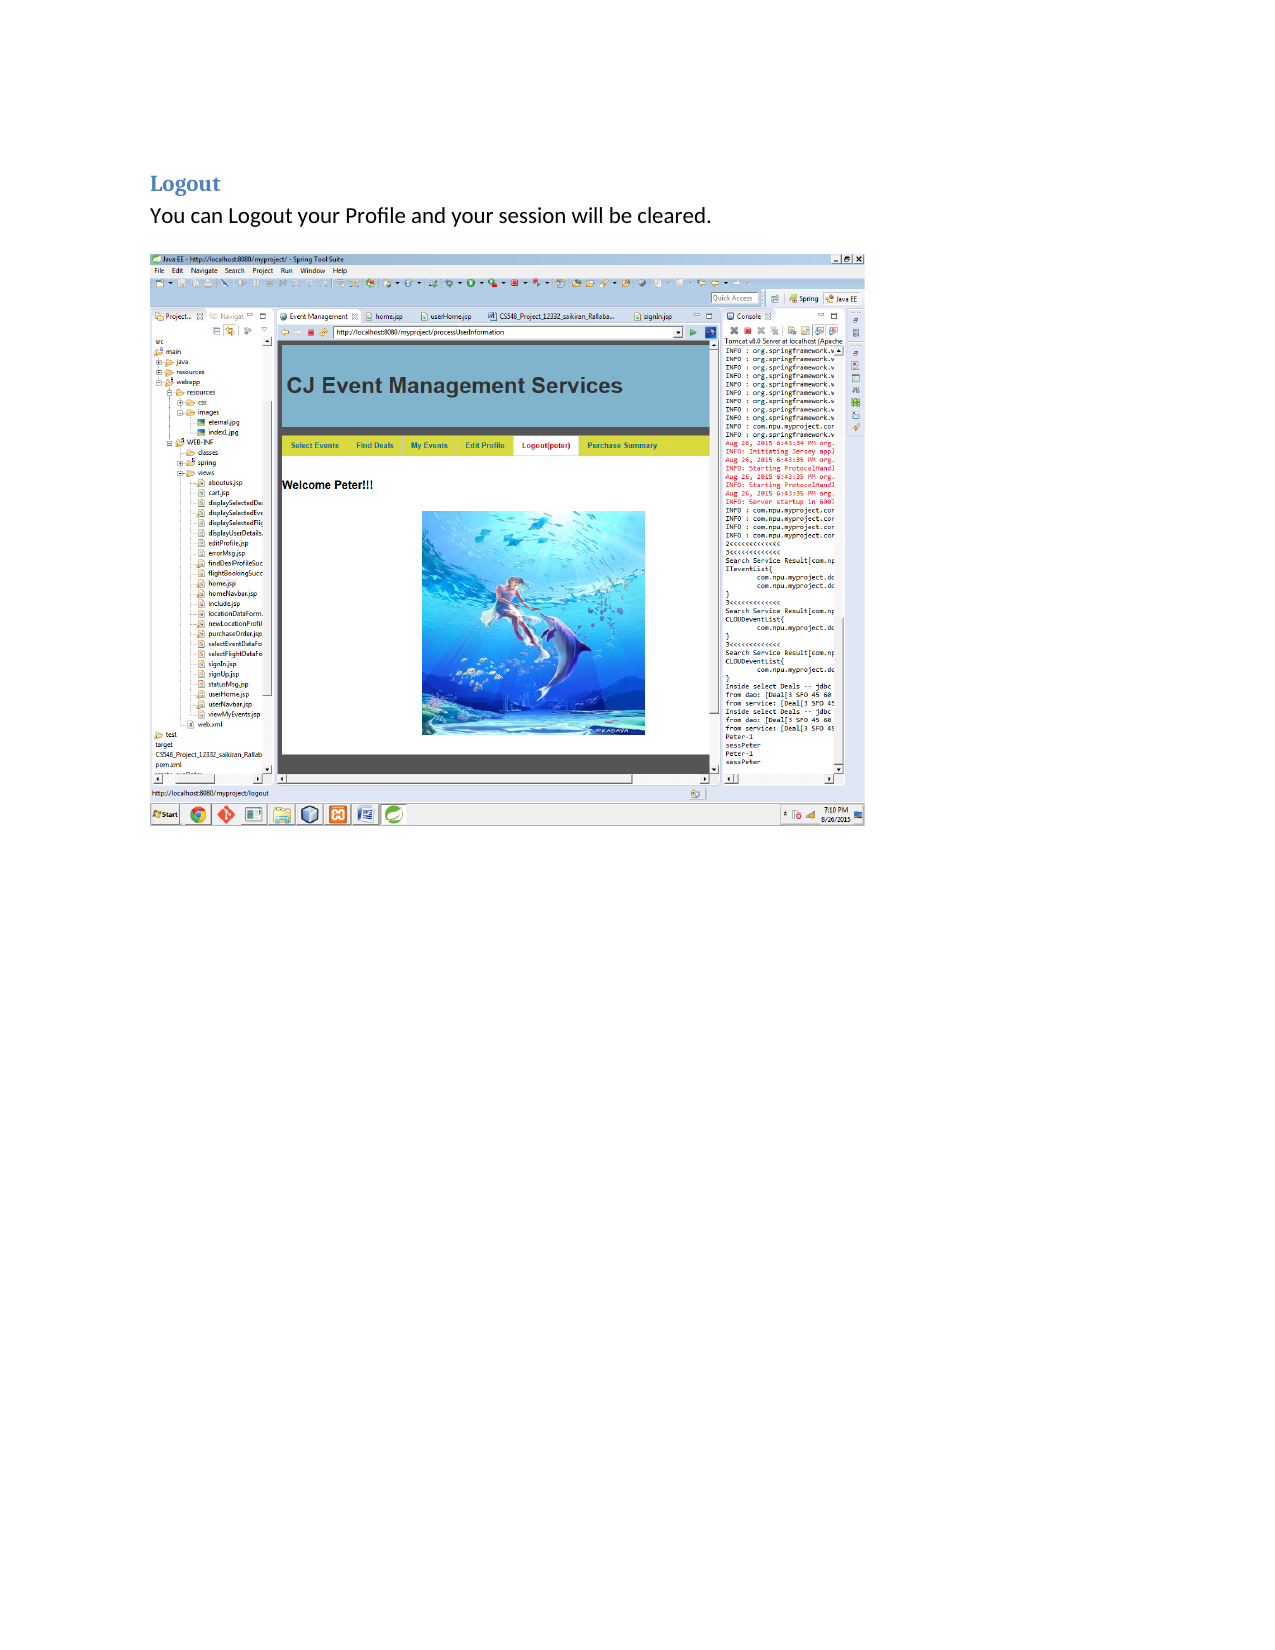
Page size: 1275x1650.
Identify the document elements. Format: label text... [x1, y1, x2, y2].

picture [150, 254, 865, 826]
text You can Logout your Profile and your session will be cleared. [150, 201, 1125, 229]
subtitle Logout [150, 171, 1125, 197]
